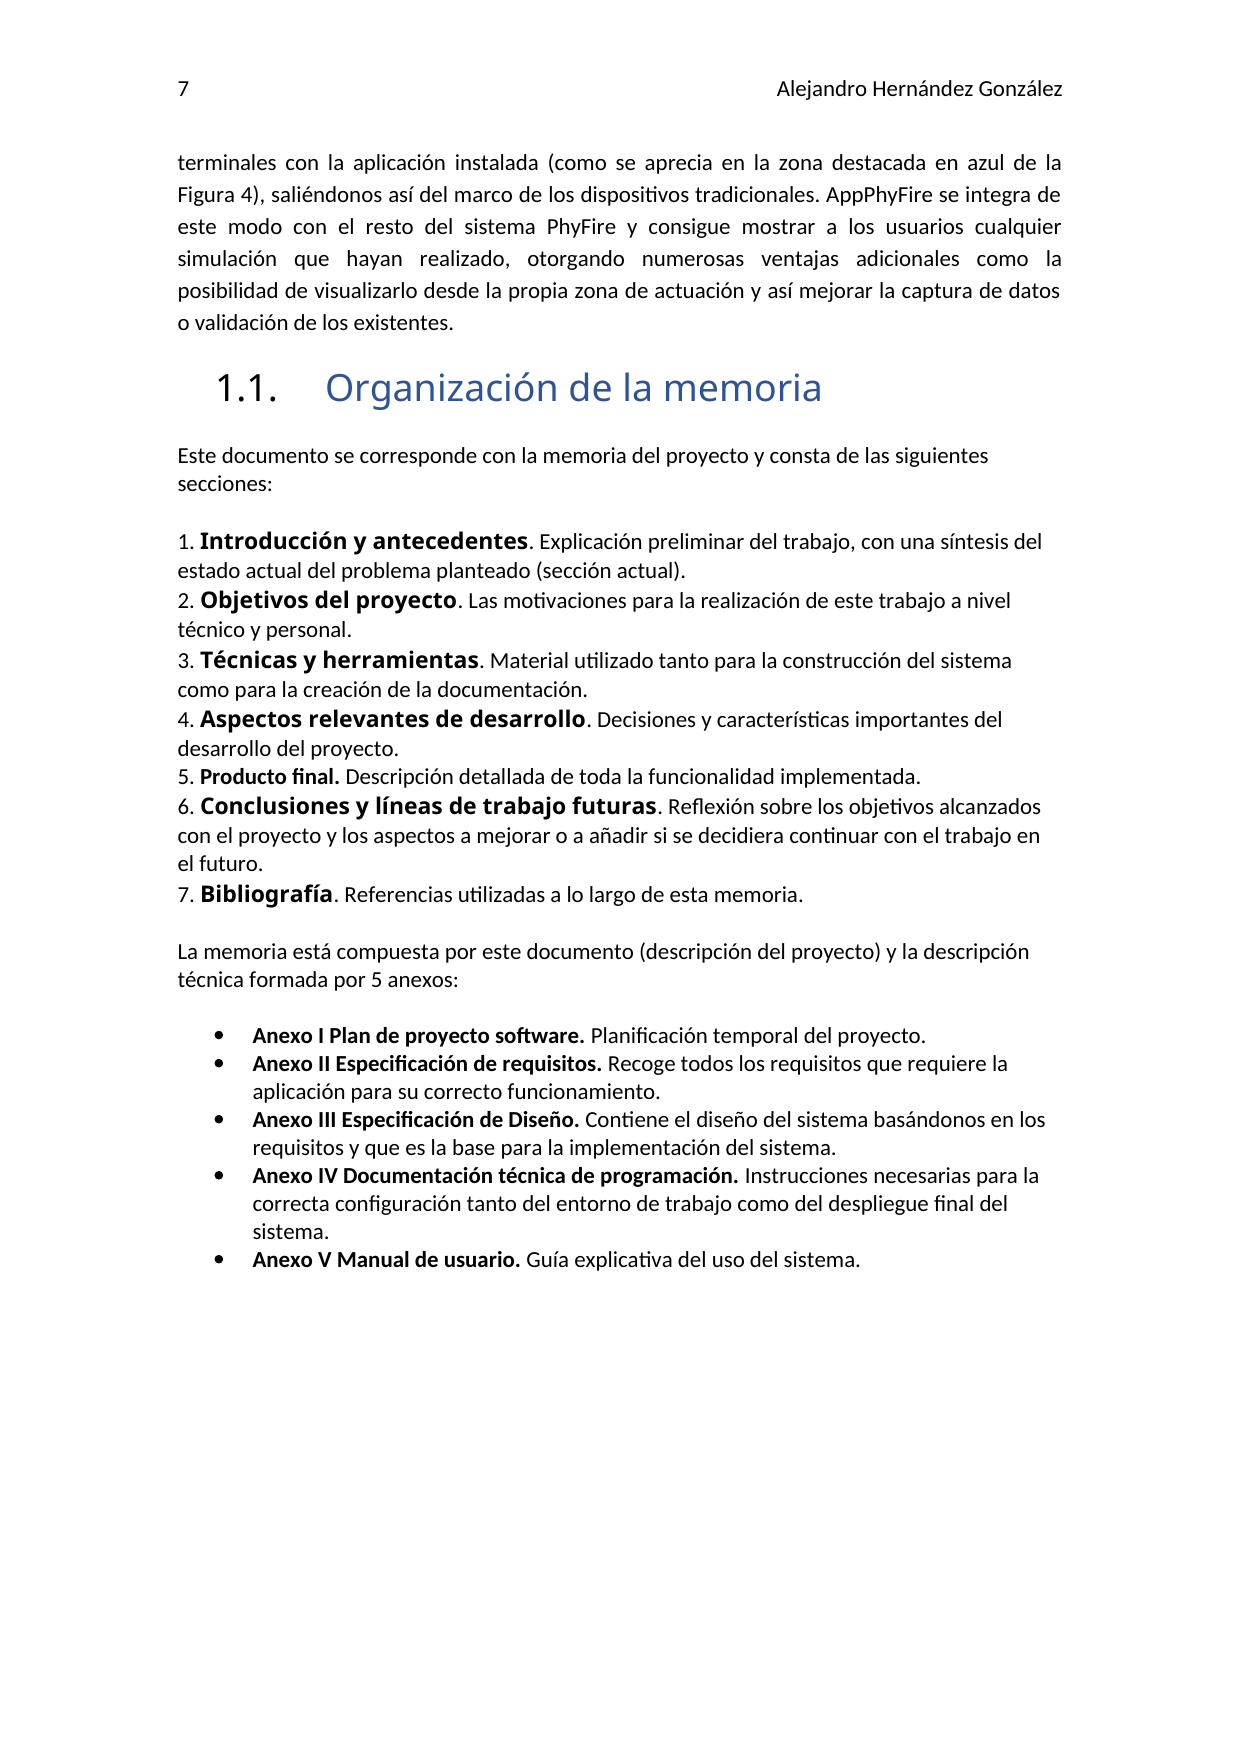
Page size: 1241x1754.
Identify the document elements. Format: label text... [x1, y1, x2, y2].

text Este documento se corresponde con la memoria del proyecto y consta de las siguientes secciones: [177, 441, 1063, 497]
text 7. Bibliografía. Referencias utilizadas a lo largo de esta memoria. [177, 877, 1063, 909]
text 5. Producto final. Descripción detallada de toda la funcionalidad implementada. [177, 762, 1063, 790]
text 4. Aspectos relevantes de desarrollo. Decisiones y características importantes del desarrollo del proyecto. [177, 703, 1063, 762]
subtitle Organización de la memoria [215, 362, 1063, 413]
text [177, 148, 1063, 337]
list Anexo IV Documentación técnica de programación. Instrucciones necesarias para la correcta configuración tanto del entorno de trabajo como del despliegue final del sistema. [215, 1161, 1063, 1245]
list Anexo V Manual de usuario. Guía explicativa del uso del sistema. [215, 1245, 1063, 1273]
text La memoria está compuesta por este documento (descripción del proyecto) y la descripción técnica formada por 5 anexos: [177, 937, 1063, 993]
list Anexo II Especificación de requisitos. Recoge todos los requisitos que requiere la aplicación para su correcto funcionamiento. [215, 1049, 1063, 1105]
list Anexo III Especificación de Diseño. Contiene el diseño del sistema basándonos en los requisitos y que es la base para la implementación del sistema. [215, 1105, 1063, 1161]
text 2. Objetivos del proyecto. Las motivaciones para la realización de este trabajo a nivel técnico y personal. [177, 584, 1063, 644]
list Anexo I Plan de proyecto software. Planificación temporal del proyecto. [215, 1021, 1063, 1049]
text 6. Conclusiones y líneas de trabajo futuras. Reflexión sobre los objetivos alcanzados con el proyecto y los aspectos a mejorar o a añadir si se decidiera continuar con el trabajo en el futuro. [177, 790, 1063, 877]
text 3. Técnicas y herramientas. Material utilizado tanto para la construcción del sistema como para la creación de la documentación. [177, 644, 1063, 703]
text 1. Introducción y antecedentes. Explicación preliminar del trabajo, con una síntesis del estado actual del problema planteado (sección actual). [177, 525, 1063, 584]
